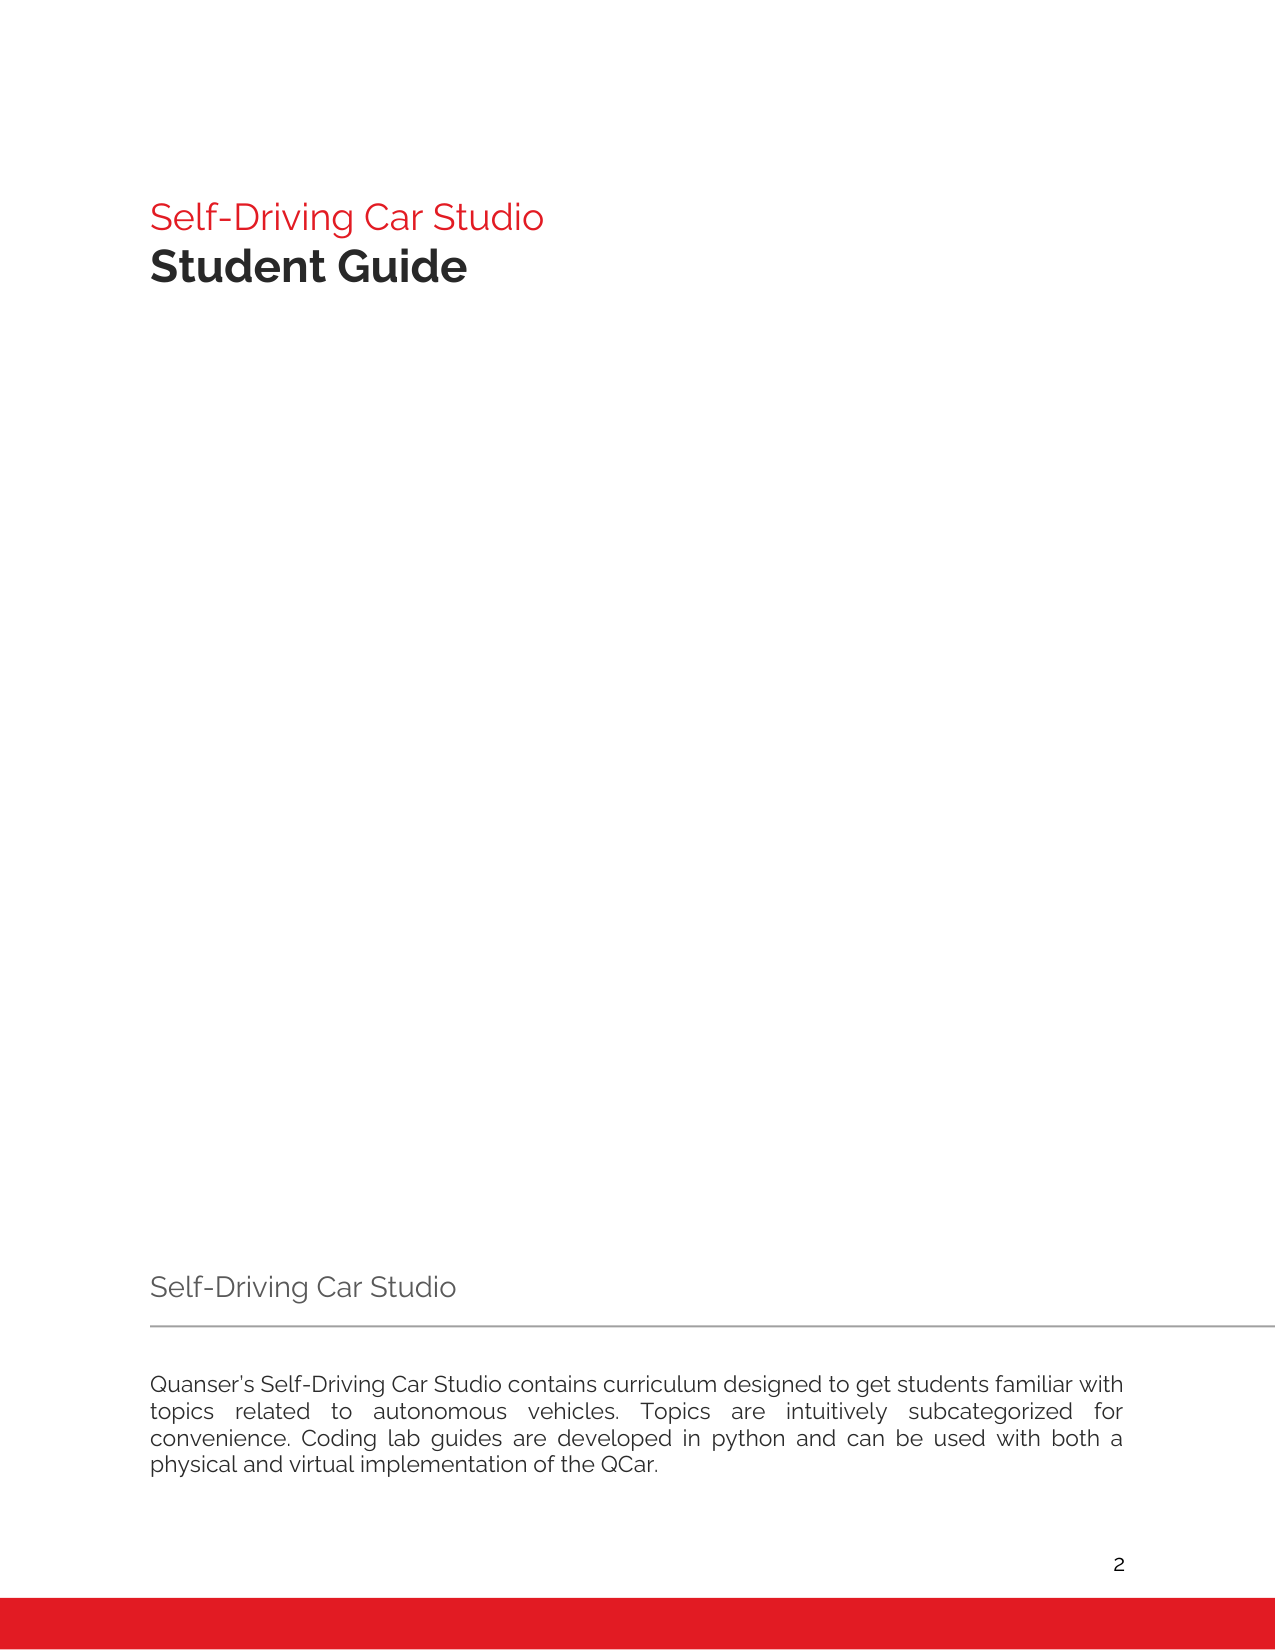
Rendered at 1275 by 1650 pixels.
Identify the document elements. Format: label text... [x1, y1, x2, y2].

title Self-Driving Car Studio [150, 195, 1125, 239]
text Quanser’s Self-Driving Car Studio contains curriculum designed to get students familiar with topics related to autonomous vehicles. Topics are intuitively subcategorized for convenience. Coding lab guides are developed in python and can be used with both a physical and virtual implementation of the QCar. [150, 1371, 1125, 1478]
subtitle Self-Driving Car Studio [150, 1270, 1125, 1304]
title Student Guide [150, 239, 1125, 293]
